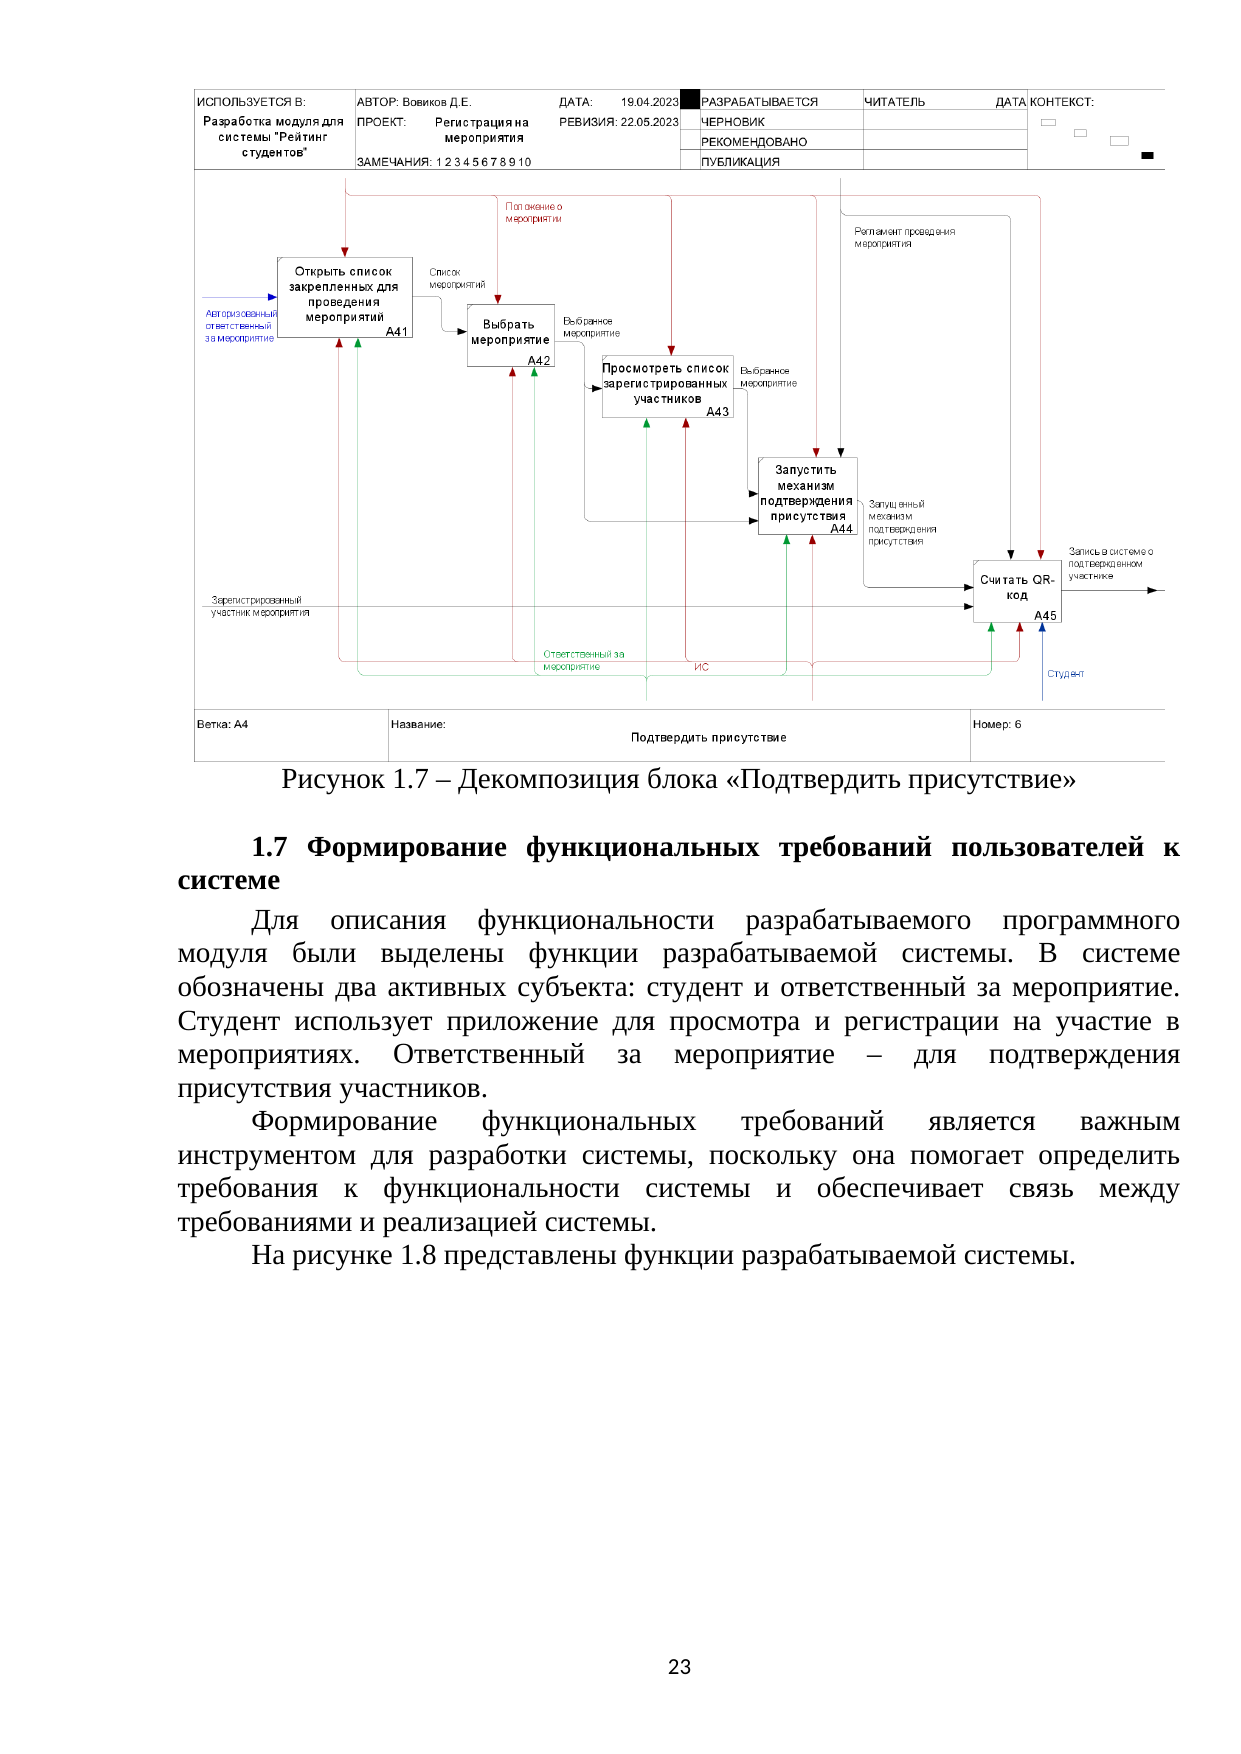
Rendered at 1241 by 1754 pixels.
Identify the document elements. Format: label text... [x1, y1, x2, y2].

text Формирование функциональных требований является важным инструментом для разработки системы, поскольку она помогает определить требования к функциональности системы и обеспечивает связь между требованиями и реализацией системы. [177, 1103, 1181, 1237]
picture [193, 88, 1165, 762]
text Рисунок 1.7 – Декомпозиция блока «Подтвердить присутствие» [177, 762, 1181, 795]
text 1.7 Формирование функциональных требований пользователей к системе [177, 829, 1181, 896]
text На рисунке 1.8 представлены функции разрабатываемой системы. [177, 1237, 1181, 1271]
text Для описания функциональности разрабатываемого программного модуля были выделены функции разрабатываемой системы. В системе обозначены два активных субъекта: студент и ответственный за мероприятие. Студент использует приложение для просмотра и регистрации на участие в мероприятиях. Ответственный за мероприятие – для подтверждения присутствия участников. [177, 902, 1181, 1103]
